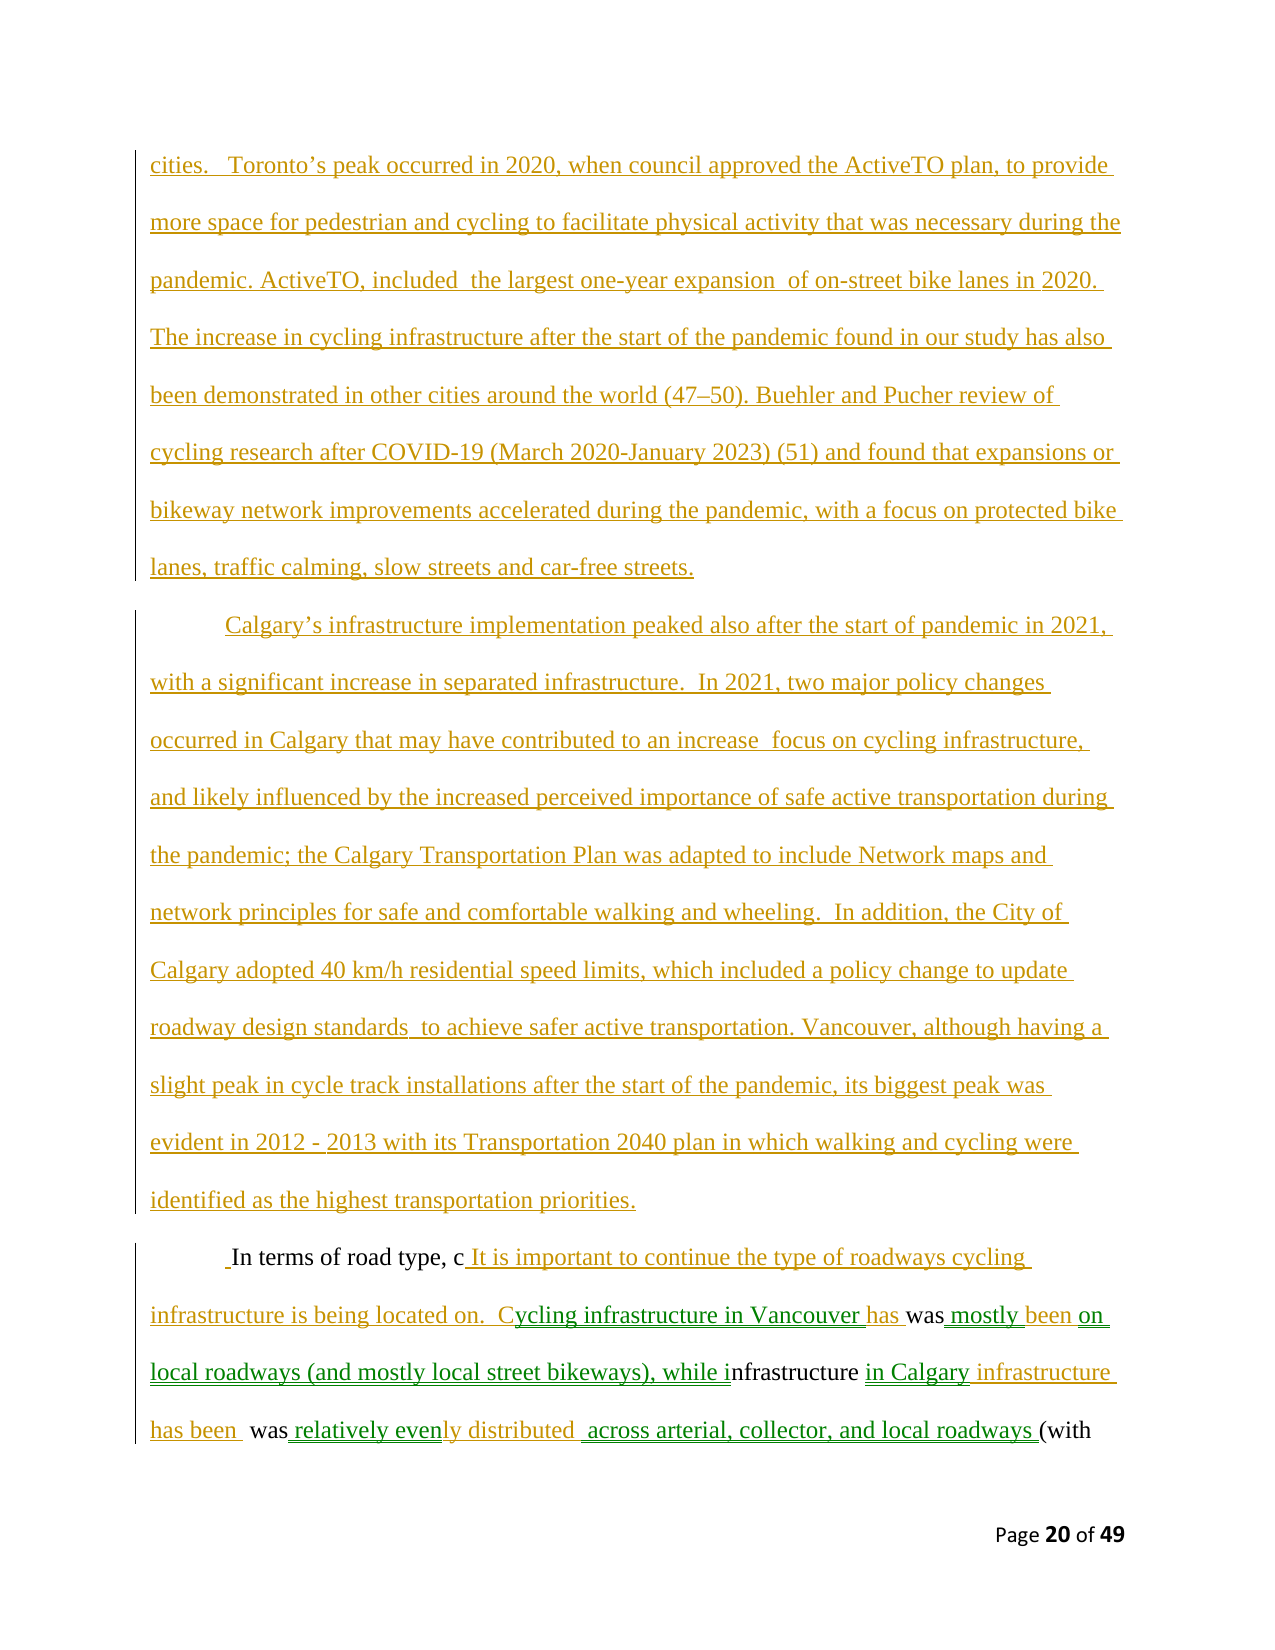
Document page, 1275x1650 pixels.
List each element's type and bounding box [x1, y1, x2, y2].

text [150, 150, 1125, 581]
